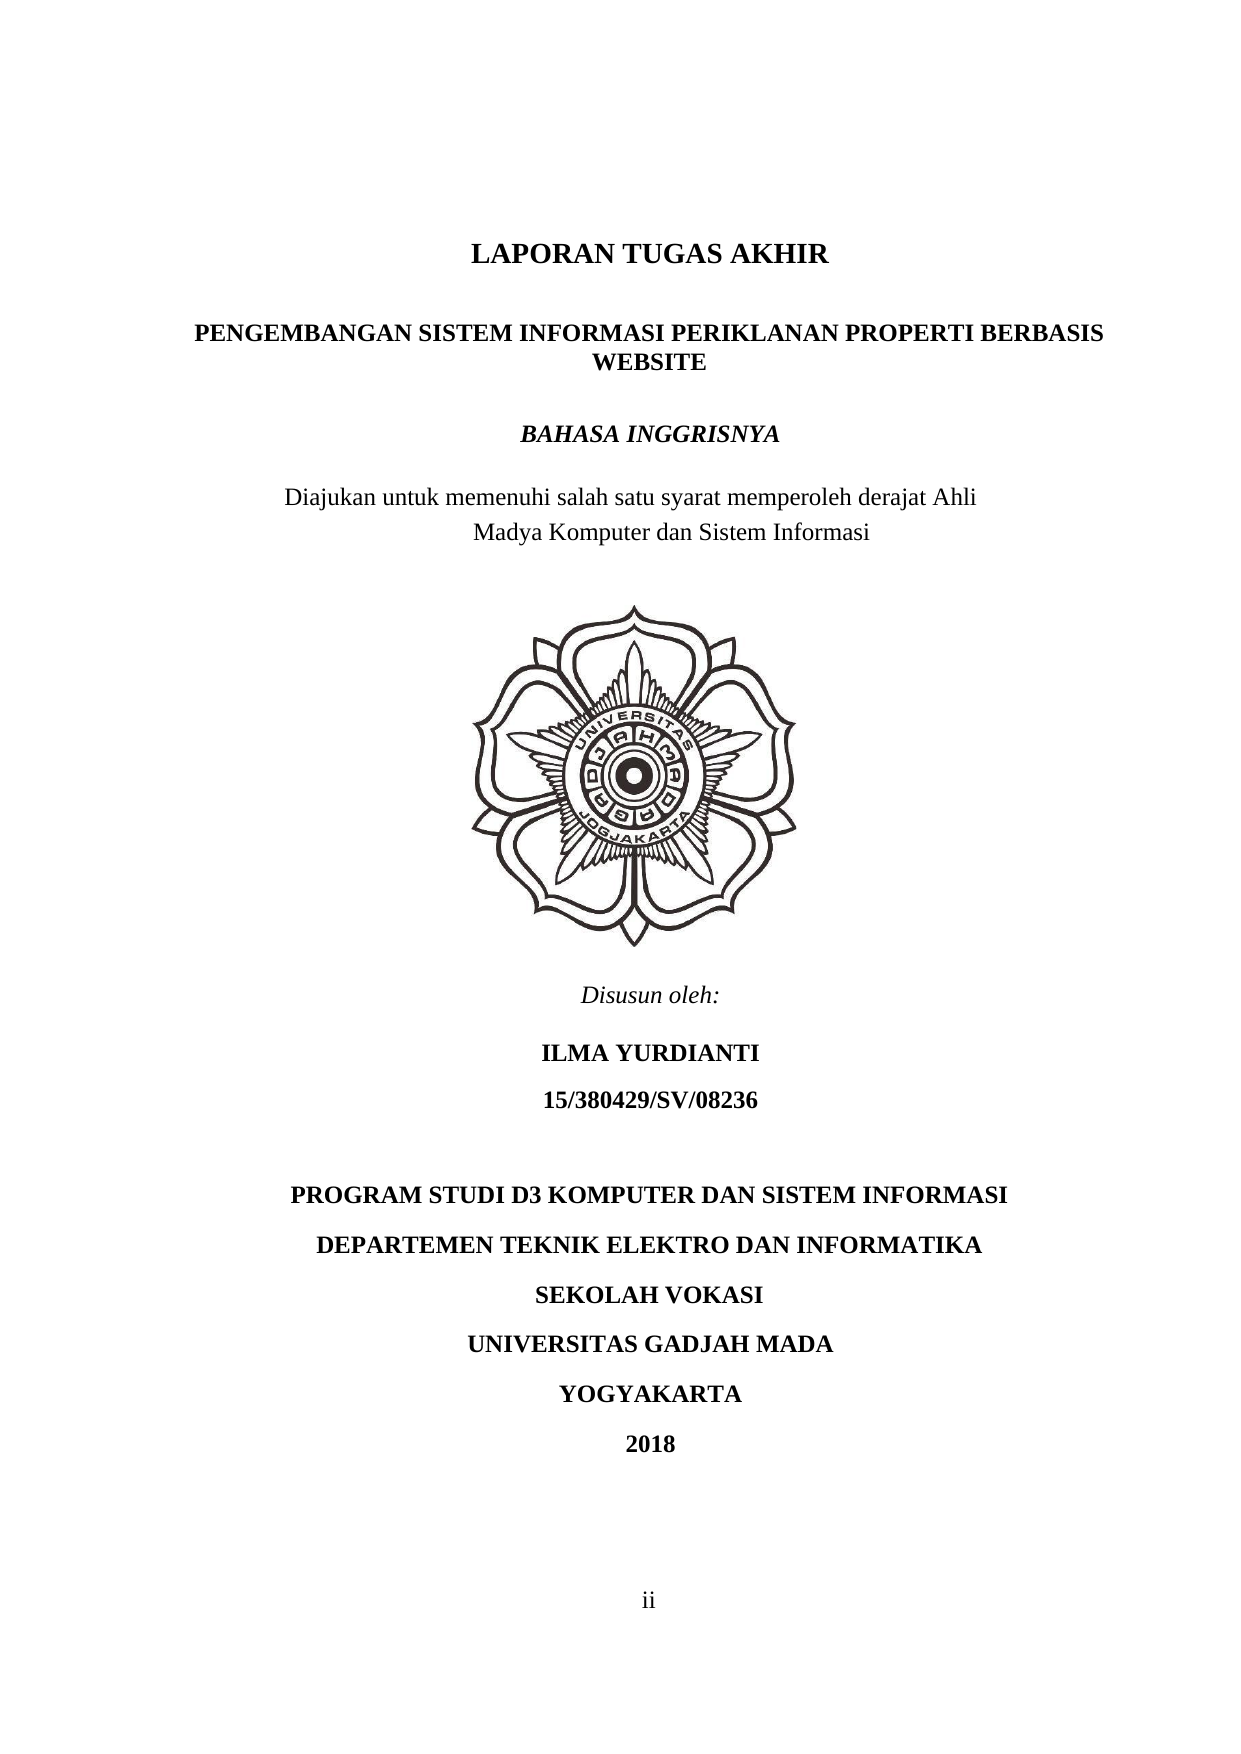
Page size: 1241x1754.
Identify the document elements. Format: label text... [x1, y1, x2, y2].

text UNIVERSITAS GADJAH MADA [150, 1329, 1151, 1358]
picture [471, 605, 797, 947]
text Diajukan untuk memenuhi salah satu syarat memperoleh derajat Ahli Madya Komputer dan Sistem Informasi [284, 482, 1015, 546]
text Disusun oleh: [150, 980, 1151, 1009]
text PROGRAM STUDI D3 KOMPUTER DAN SISTEM INFORMASI [150, 1180, 1148, 1209]
text ILMA YURDIANTI [150, 1038, 1151, 1067]
text SEKOLAH VOKASI [150, 1280, 1148, 1308]
text YOGYAKARTA [150, 1379, 1151, 1408]
text 2018 [150, 1429, 1151, 1458]
text BAHASA INGGRISNYA [150, 419, 1151, 448]
text 15/380429/SV/08236 [150, 1086, 1151, 1114]
text PENGEMBANGAN SISTEM INFORMASI PERIKLANAN PROPERTI BERBASIS WEBSITE [150, 318, 1148, 375]
text ii [642, 1586, 1090, 1614]
text LAPORAN TUGAS AKHIR [471, 236, 1090, 269]
text DEPARTEMEN TEKNIK ELEKTRO DAN INFORMATIKA [150, 1230, 1148, 1259]
